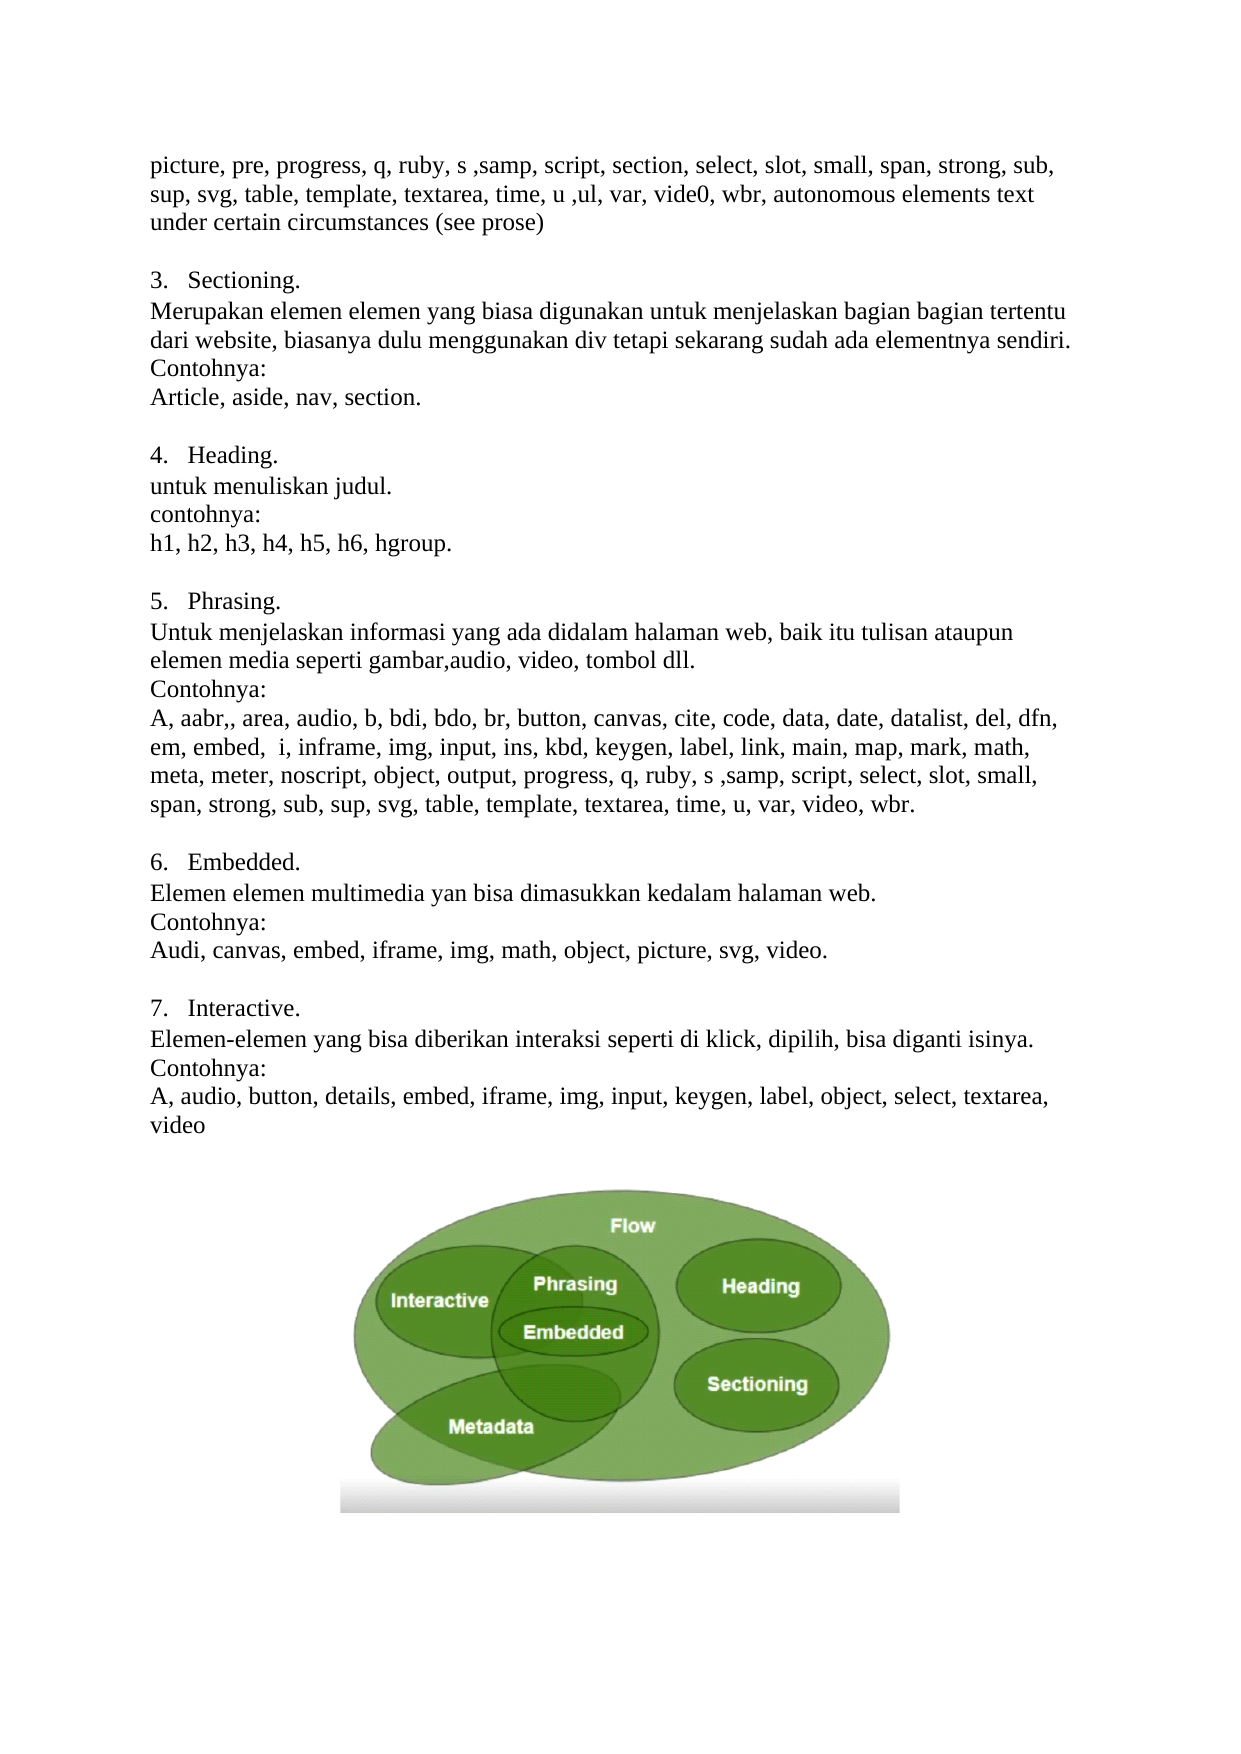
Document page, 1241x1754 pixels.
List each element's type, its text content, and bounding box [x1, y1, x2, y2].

picture [340, 1167, 900, 1513]
text contohnya: [150, 499, 1090, 528]
text Contohnya: [150, 353, 1090, 382]
text Untuk menjelaskan informasi yang ada didalam halaman web, baik itu tulisan ataupun elemen media seperti gambar,audio, video, tombol dll. [150, 617, 1090, 674]
text Audi, canvas, embed, iframe, img, math, object, picture, svg, video. [150, 935, 1090, 964]
text Article, aside, nav, section. [150, 382, 1090, 411]
text Elemen-elemen yang bisa diberikan interaksi seperti di klick, dipilih, bisa diganti isinya. [150, 1024, 1090, 1053]
text untuk menuliskan judul. [150, 471, 1090, 499]
subtitle Phrasing. [150, 586, 1090, 614]
text Contohnya: [150, 1053, 1090, 1081]
subtitle Interactive. [150, 993, 1090, 1022]
subtitle Sectioning. [150, 265, 1090, 294]
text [150, 150, 1090, 236]
text Contohnya: [150, 907, 1090, 935]
text A, audio, button, details, embed, iframe, img, input, keygen, label, object, select, textarea, video [150, 1081, 1090, 1139]
text h1, h2, h3, h4, h5, h6, hgroup. [150, 528, 1090, 557]
text Contohnya: [150, 674, 1090, 703]
subtitle Heading. [150, 440, 1090, 468]
text A, aabr,, area, audio, b, bdi, bdo, br, button, canvas, cite, code, data, date, datalist, del, dfn, em, embed, i, inframe, img, input, ins, kbd, keygen, label, link, main, map, mark, math, meta, meter, noscript, object, output, progress, q, ruby, s ,samp, script, select, slot, small, span, strong, sub, sup, svg, table, template, textarea, time, u, var, video, wbr. [150, 703, 1090, 818]
text Merupakan elemen elemen yang biasa digunakan untuk menjelaskan bagian bagian tertentu dari website, biasanya dulu menggunakan div tetapi sekarang sudah ada elementnya sendiri. [150, 296, 1090, 353]
subtitle Embedded. [150, 847, 1090, 876]
text Elemen elemen multimedia yan bisa dimasukkan kedalam halaman web. [150, 878, 1090, 907]
